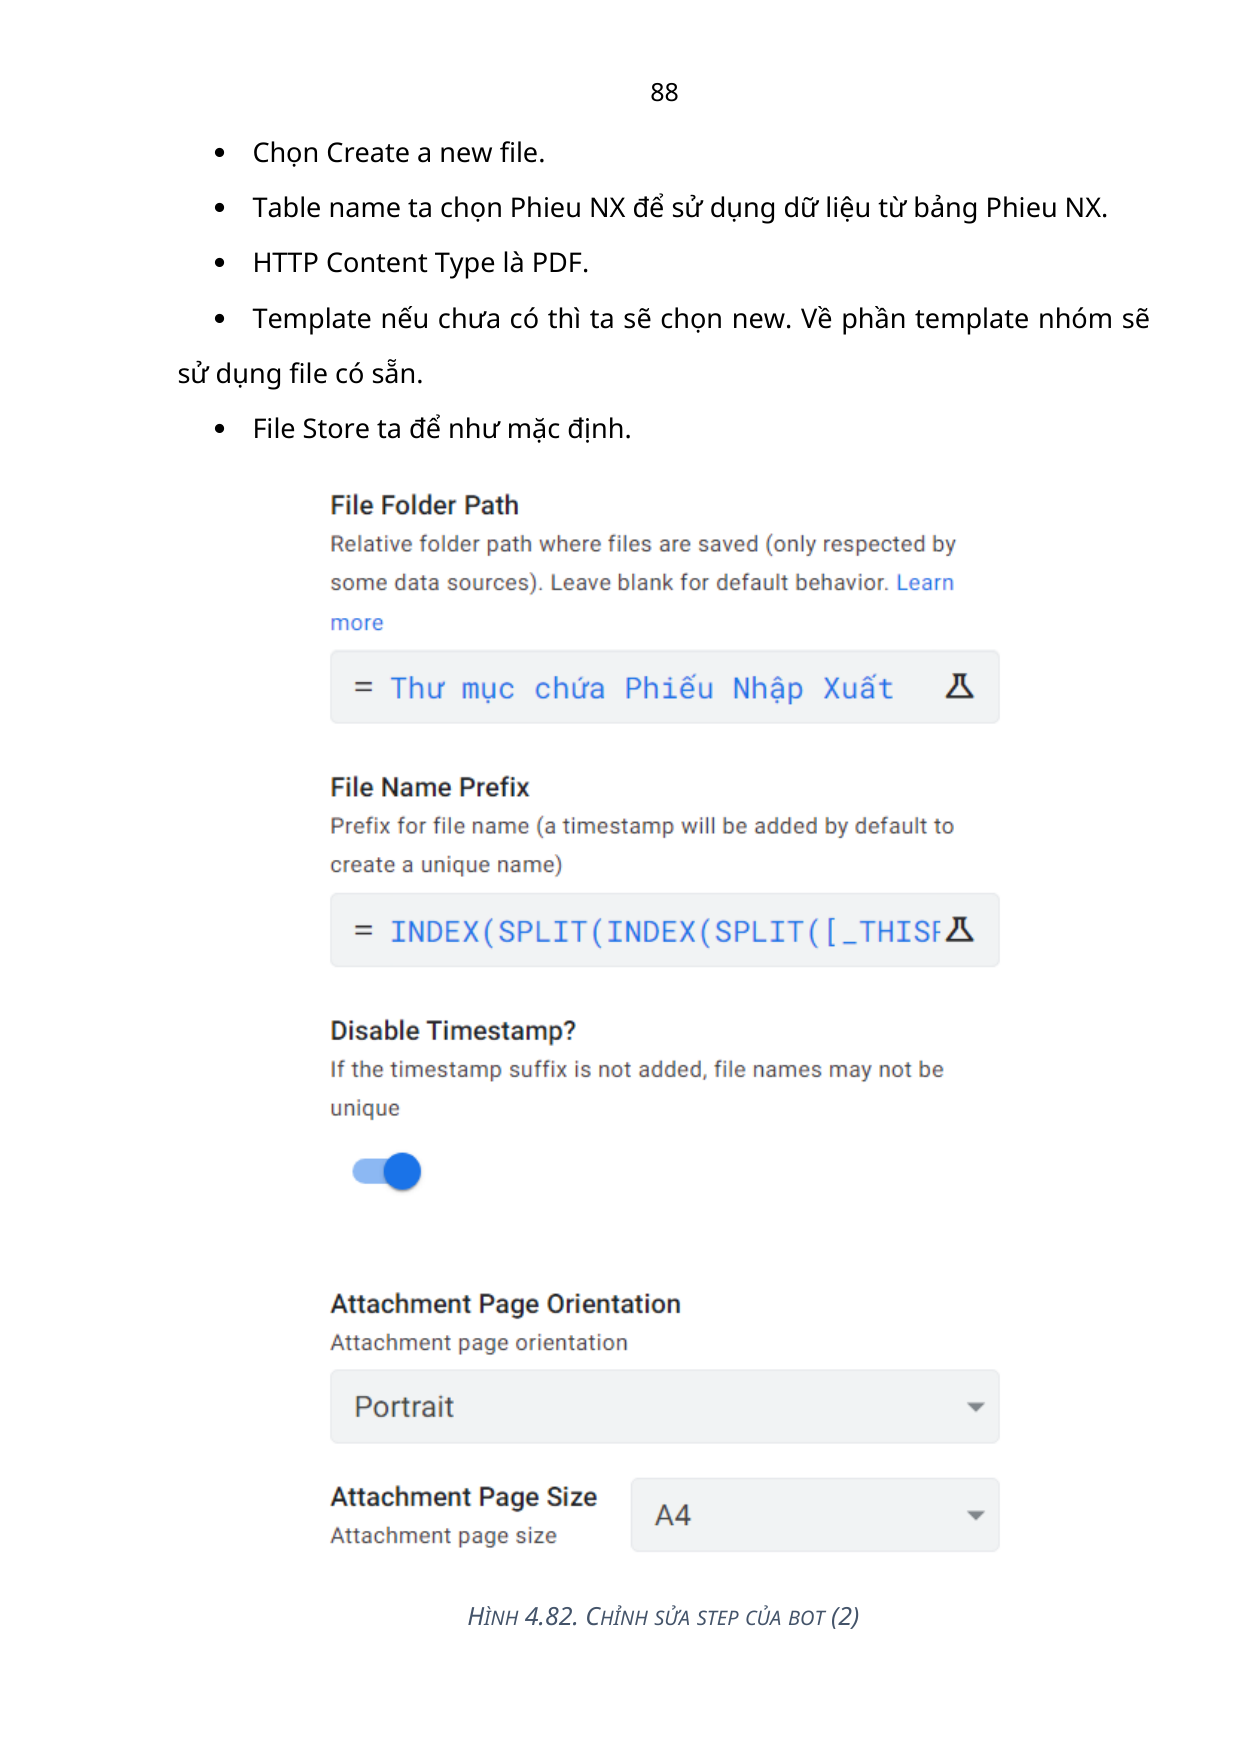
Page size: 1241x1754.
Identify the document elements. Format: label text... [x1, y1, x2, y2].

list Template nếu chưa có thì ta sẽ chọn new. Về phần template nhóm sẽ sử dụng file có sẵn. [177, 299, 1152, 391]
picture [323, 473, 1005, 1573]
list File Store ta để như mặc định. [215, 410, 1152, 447]
text Hình 4.82. Chỉnh sửa step của bot (2) [177, 1598, 1152, 1632]
list HTTP Content Type là PDF. [215, 244, 1152, 281]
list Chọn Create a new file. [215, 133, 1152, 170]
list Table name ta chọn Phieu NX để sử dụng dữ liệu từ bảng Phieu NX. [215, 188, 1152, 225]
